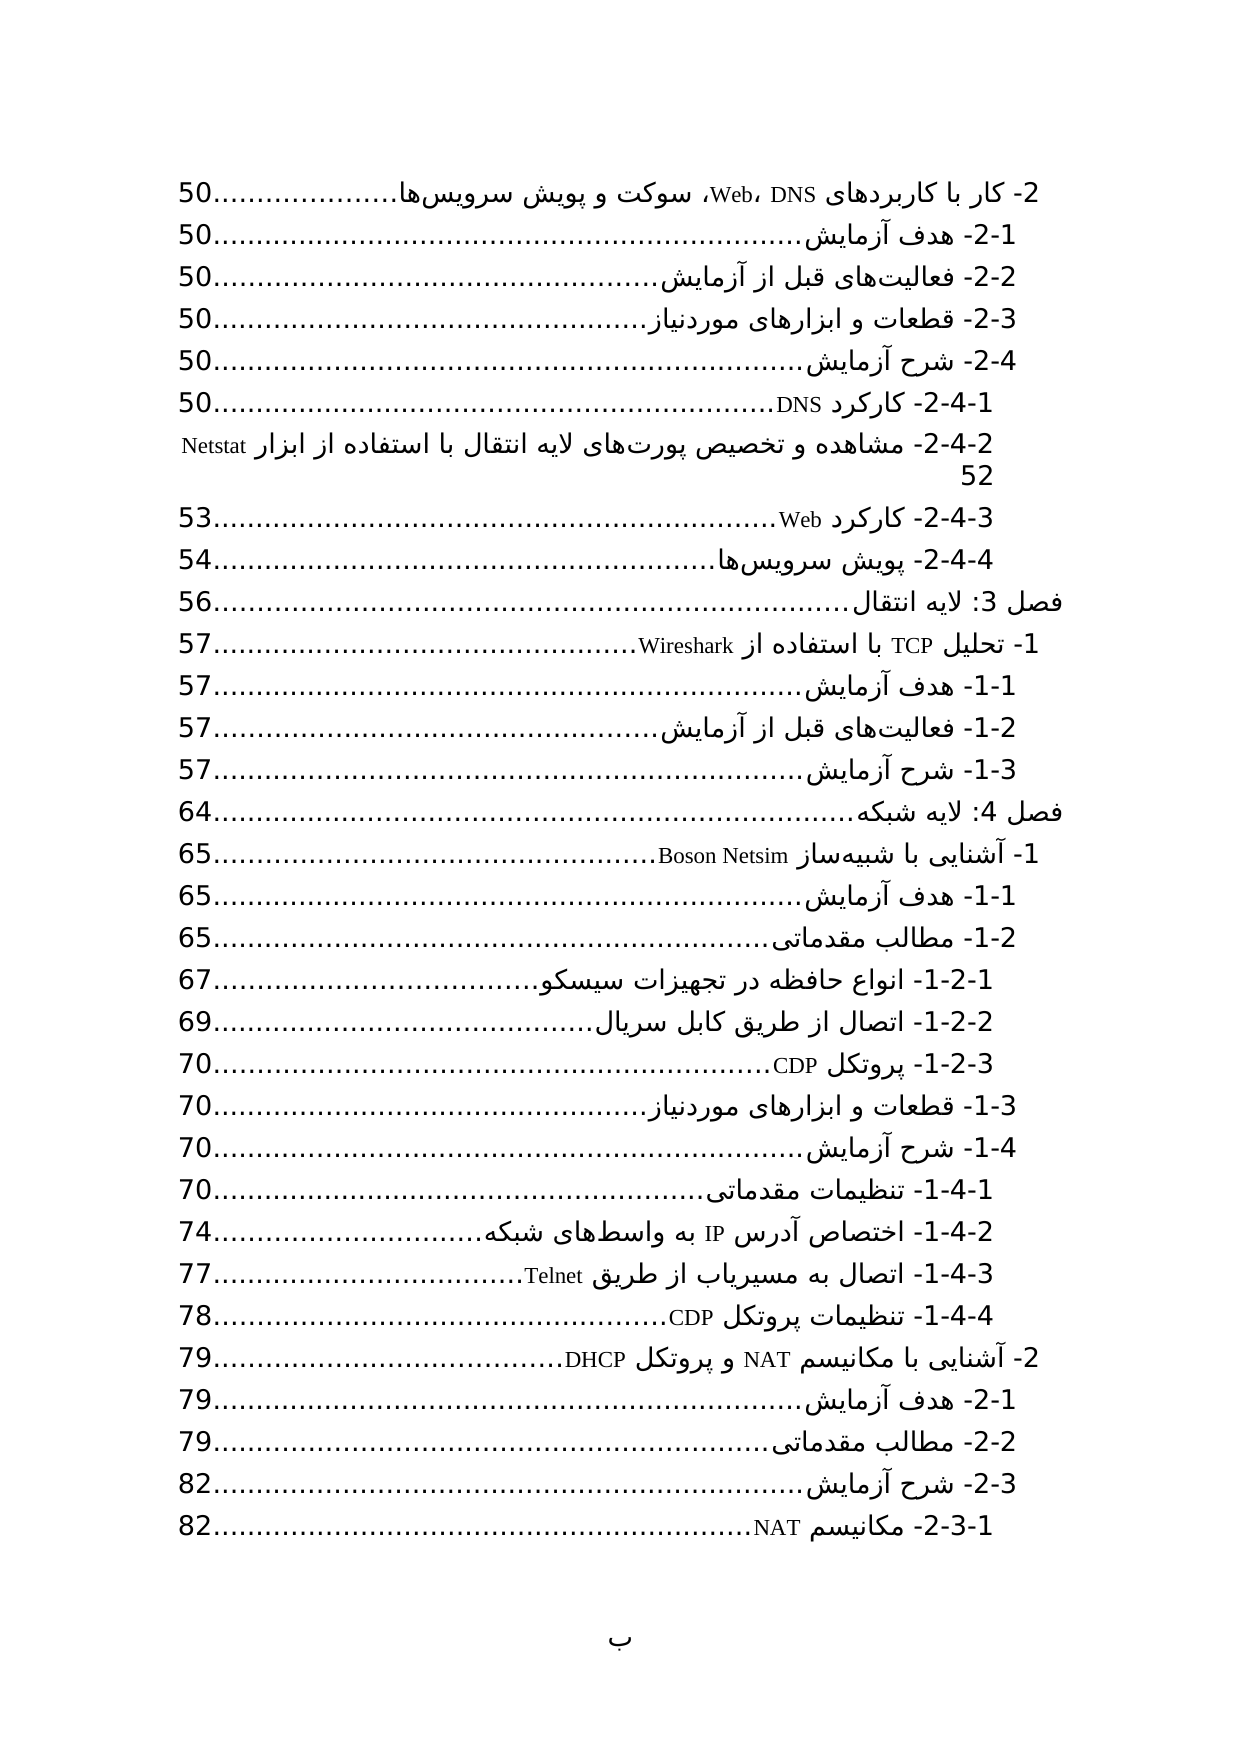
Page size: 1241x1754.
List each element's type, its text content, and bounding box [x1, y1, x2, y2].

text 1-2-2- اتصال از طریق کابل سریال 69 [177, 1006, 994, 1038]
text 2-2- فعالیت‌های قبل از آزمایش 50 [177, 261, 1017, 292]
text 1-3- قطعات و ابزارهای موردنیاز 70 [177, 1090, 1017, 1122]
text 2-1- هدف آزمایش 50 [177, 219, 1017, 251]
text 1-2- فعالیت‌های قبل از آزمایش 57 [177, 712, 1017, 744]
text 2-4-4- پویش سرویس‌ها 54 [177, 544, 994, 576]
text 1-1- هدف آزمایش 65 [177, 880, 1017, 912]
text 2-1- هدف آزمایش 79 [177, 1384, 1017, 1416]
text 2-4-2- مشاهده و تخصیص پورت‌های لایه انتقال با استفاده از ابزار Netstat 52 [177, 429, 994, 492]
text 2-2- مطالب مقدماتی 79 [177, 1426, 1017, 1457]
text 2- کار با کاربردهای Web، DNS، سوکت و پویش سرویس‌ها 50 [177, 177, 1040, 208]
text 1-4- شرح آزمایش 70 [177, 1132, 1017, 1164]
text 1-4-3- اتصال به مسیریاب از طریق Telnet 77 [177, 1258, 994, 1289]
text 1- آشنایی با شبیه‌ساز Boson Netsim 65 [177, 838, 1040, 870]
text 2-4- شرح آزمایش 50 [177, 345, 1017, 376]
text 1-4-2- اختصاص آدرس IP به واسط‌های شبکه 74 [177, 1216, 994, 1248]
text 2-4-3- کارکرد Web 53 [177, 502, 994, 534]
text 2-4-1- کارکرد DNS 50 [177, 387, 994, 418]
text 1-2-3- پروتکل CDP 70 [177, 1048, 994, 1080]
text فصل 3: لایه انتقال 56 [177, 586, 1063, 618]
text فصل 4: لایه شبکه 64 [177, 796, 1063, 828]
text 1-1- هدف آزمایش 57 [177, 670, 1017, 702]
text 1-2-1- انواع حافظه در تجهیزات سیسکو 67 [177, 964, 994, 996]
text 1-4-4- تنظیمات پروتکل CDP 78 [177, 1300, 994, 1332]
text 2- آشنایی با مکانیسم NAT و پروتکل DHCP 79 [177, 1342, 1040, 1373]
text 2-3-1- مکانیسم NAT 82 [177, 1510, 994, 1541]
text 1- تحلیل TCP با استفاده از Wireshark 57 [177, 628, 1040, 660]
text 1-4-1- تنظیمات مقدماتی 70 [177, 1174, 994, 1206]
text 2-3- شرح آزمایش 82 [177, 1468, 1017, 1499]
text 1-3- شرح آزمایش 57 [177, 754, 1017, 786]
text 2-3- قطعات و ابزارهای موردنیاز 50 [177, 303, 1017, 334]
text 1-2- مطالب مقدماتی 65 [177, 922, 1017, 954]
